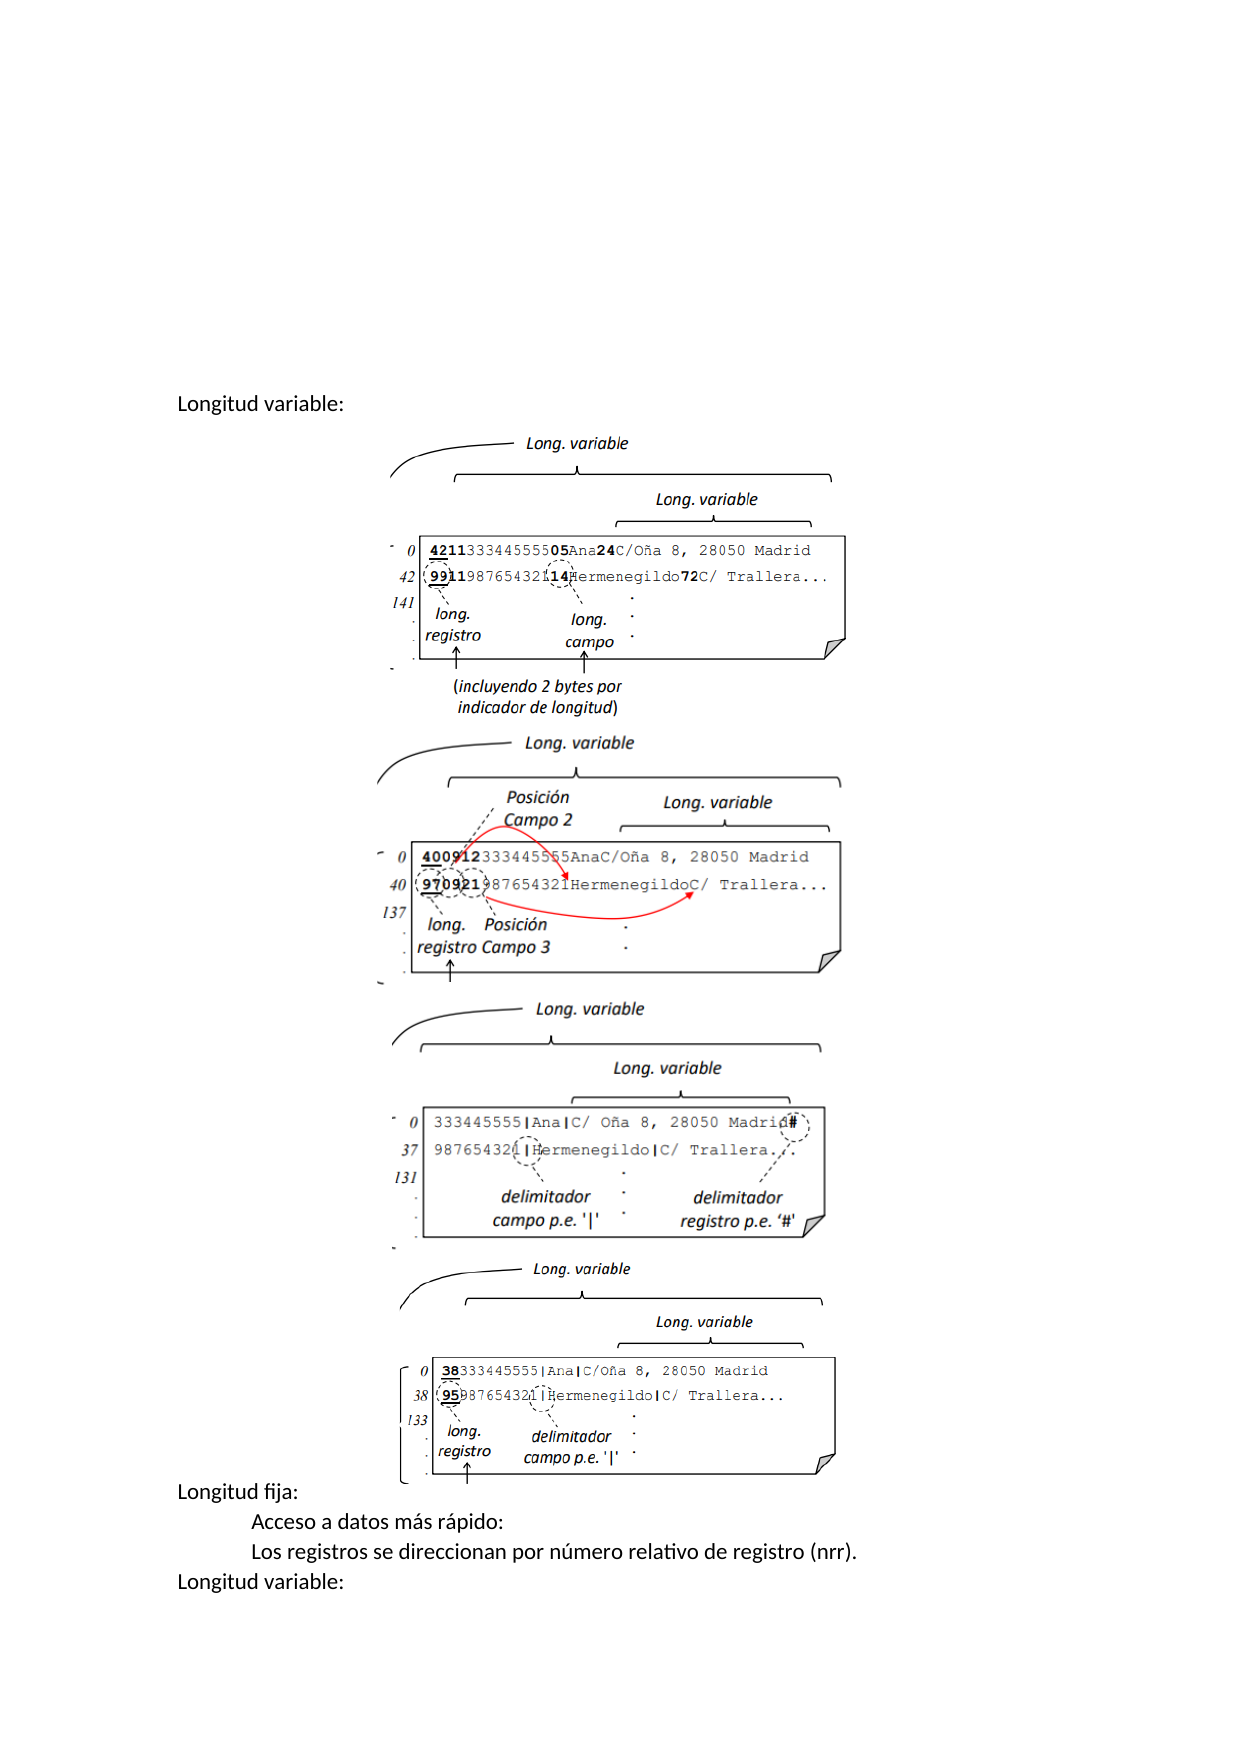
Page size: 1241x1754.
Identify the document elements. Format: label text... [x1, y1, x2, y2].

text Los registros se direccionan por número relativo de registro (nrr). [177, 1537, 1063, 1565]
picture [390, 421, 850, 720]
picture [377, 723, 864, 1486]
text Longitud fija: [177, 1477, 1063, 1505]
text Longitud variable: [177, 389, 1063, 417]
text Acceso a datos más rápido: [177, 1507, 1063, 1535]
text Longitud variable: [177, 1567, 1063, 1595]
